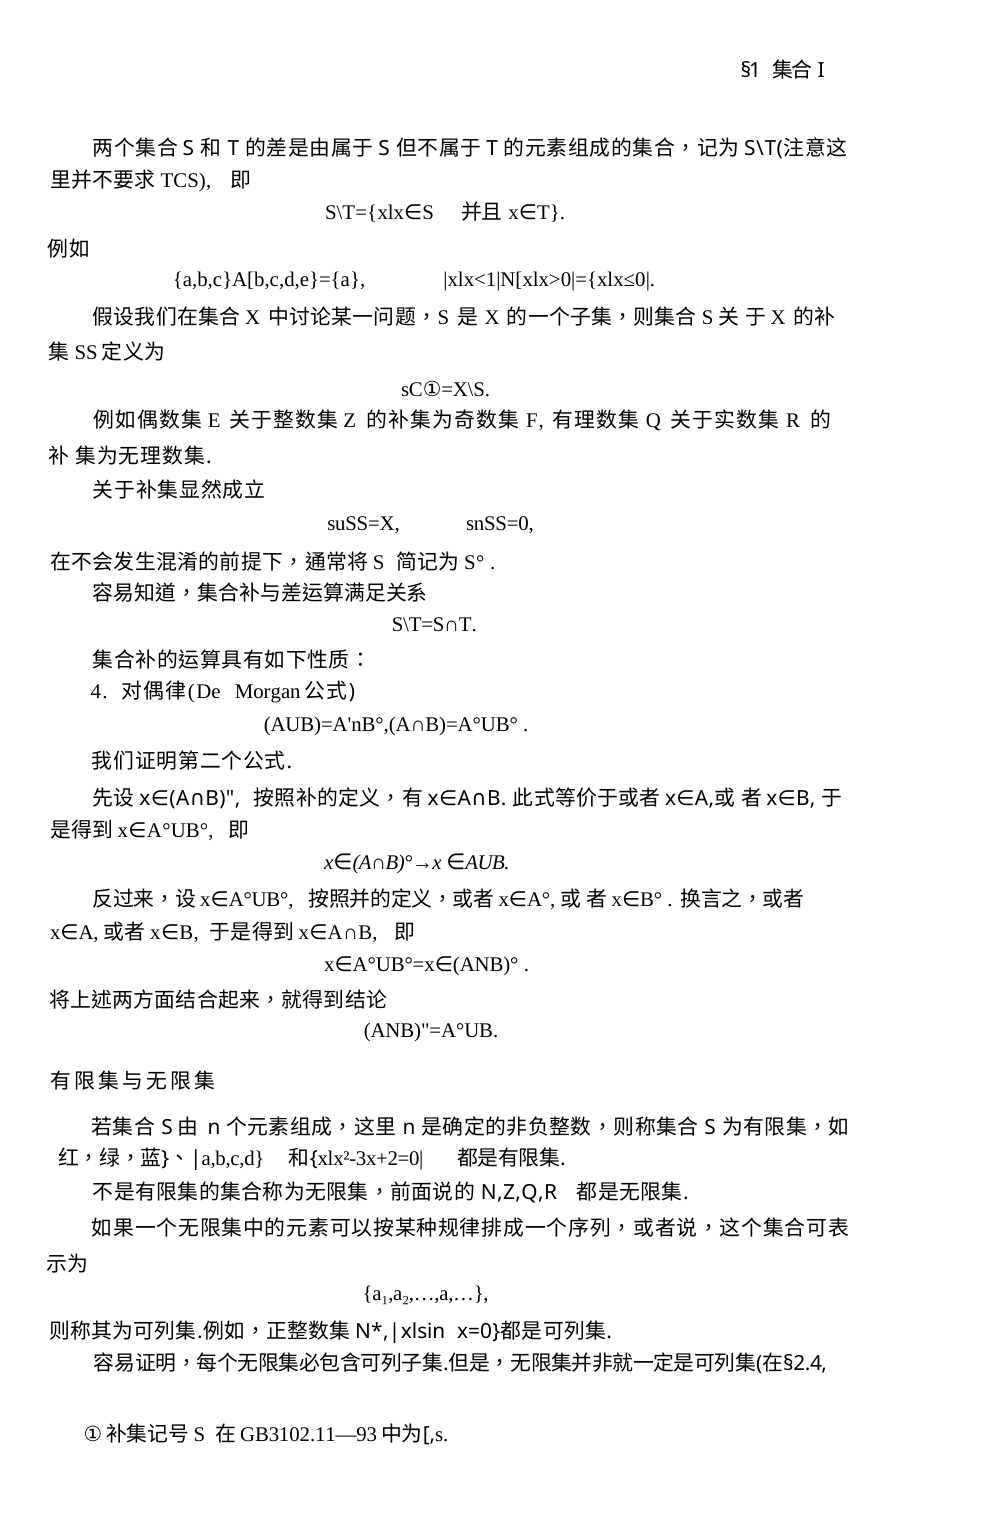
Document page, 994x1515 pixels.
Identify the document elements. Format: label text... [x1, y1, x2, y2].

text 不是有限集的集合称为无限集，前面说的 N,Z,Q,R 都是无限集. [93, 1179, 879, 1205]
text 先设x∈(A∩B)", 按照补的定义，有x∈A∩B. 此式等价于或者x∈A,或 者x∈B, 于是得到x∈A°UB°, 即 [50, 783, 842, 844]
text 关于补集显然成立 [93, 477, 879, 503]
text x∈(A∩B)°→x ∈AUB. [324, 849, 879, 875]
text 则称其为可列集.例如，正整数集N*,|xlsin x=0}都是可列集. [49, 1318, 879, 1343]
text 容易知道，集合补与差运算满足关系 [93, 580, 879, 606]
text {a₁,a₂,…,a,…}, [362, 1286, 879, 1305]
text S\T=S∩T. [392, 616, 879, 636]
text 如果一个无限集中的元素可以按某种规律排成一个序列，或者说，这个集合可表 示为 [46, 1213, 852, 1278]
text 集合补的运算具有如下性质： [93, 647, 879, 673]
text sC①=X\S. [401, 376, 879, 401]
text 我们证明第二个公式. [91, 748, 879, 774]
text 有限集与无限集 [50, 1067, 879, 1093]
text ①补集记号S 在GB3102.11—93中为[,s. [83, 1421, 879, 1446]
text 在不会发生混淆的前提下，通常将S 简记为S° . [50, 549, 879, 574]
text {a,b,c}A[b,c,d,e}={a}, |xlx<1|N[xlx>0|={xlx≤0|. [173, 271, 879, 290]
text 例如偶数集E 关于整数集Z 的补集为奇数集 F, 有理数集 Q 关于实数集 R 的 补 集为无理数集. [48, 405, 853, 469]
text 将上述两方面结合起来，就得到结论 [49, 987, 879, 1013]
text 两个集合S 和 T 的差是由属于S 但不属于T 的元素组成的集合，记为S\T(注意这 里并不要求 TCS), 即 [50, 133, 850, 193]
text (AUB)=A'nB°,(A∩B)=A°UB° . [263, 717, 879, 736]
text 假设我们在集合X 中讨论某一问题，S 是 X 的一个子集，则集合 S 关 于X 的补集 SS定义为 [48, 302, 851, 366]
text suSS=X, snSS=0, [327, 516, 879, 534]
text 若集合 S由 n 个元素组成，这里 n 是确定的非负整数，则称集合 S 为有限集，如 红，绿，蓝}、|a,b,c,d} 和{xlx²-3x+2=0| 都是有限集. [58, 1112, 852, 1171]
text 反过来，设x∈A°UB°, 按照并的定义，或者x∈A°, 或 者x∈B° . 换言之，或者x∈A, 或者x∈B, 于是得到x∈A∩B, 即 [50, 884, 844, 945]
text 4. 对偶律(De Morgan公式) [90, 679, 879, 704]
text 容易证明，每个无限集必包含可列子集.但是，无限集并非就一定是可列集(在§2.4, [94, 1350, 879, 1375]
text S\T={xlx∈S 并且 x∈T}. [325, 199, 879, 224]
text 例如 [47, 236, 879, 262]
text x∈A°UB°=x∈(ANB)° . [324, 951, 879, 976]
text (ANB)"=A°UB. [363, 1022, 879, 1041]
